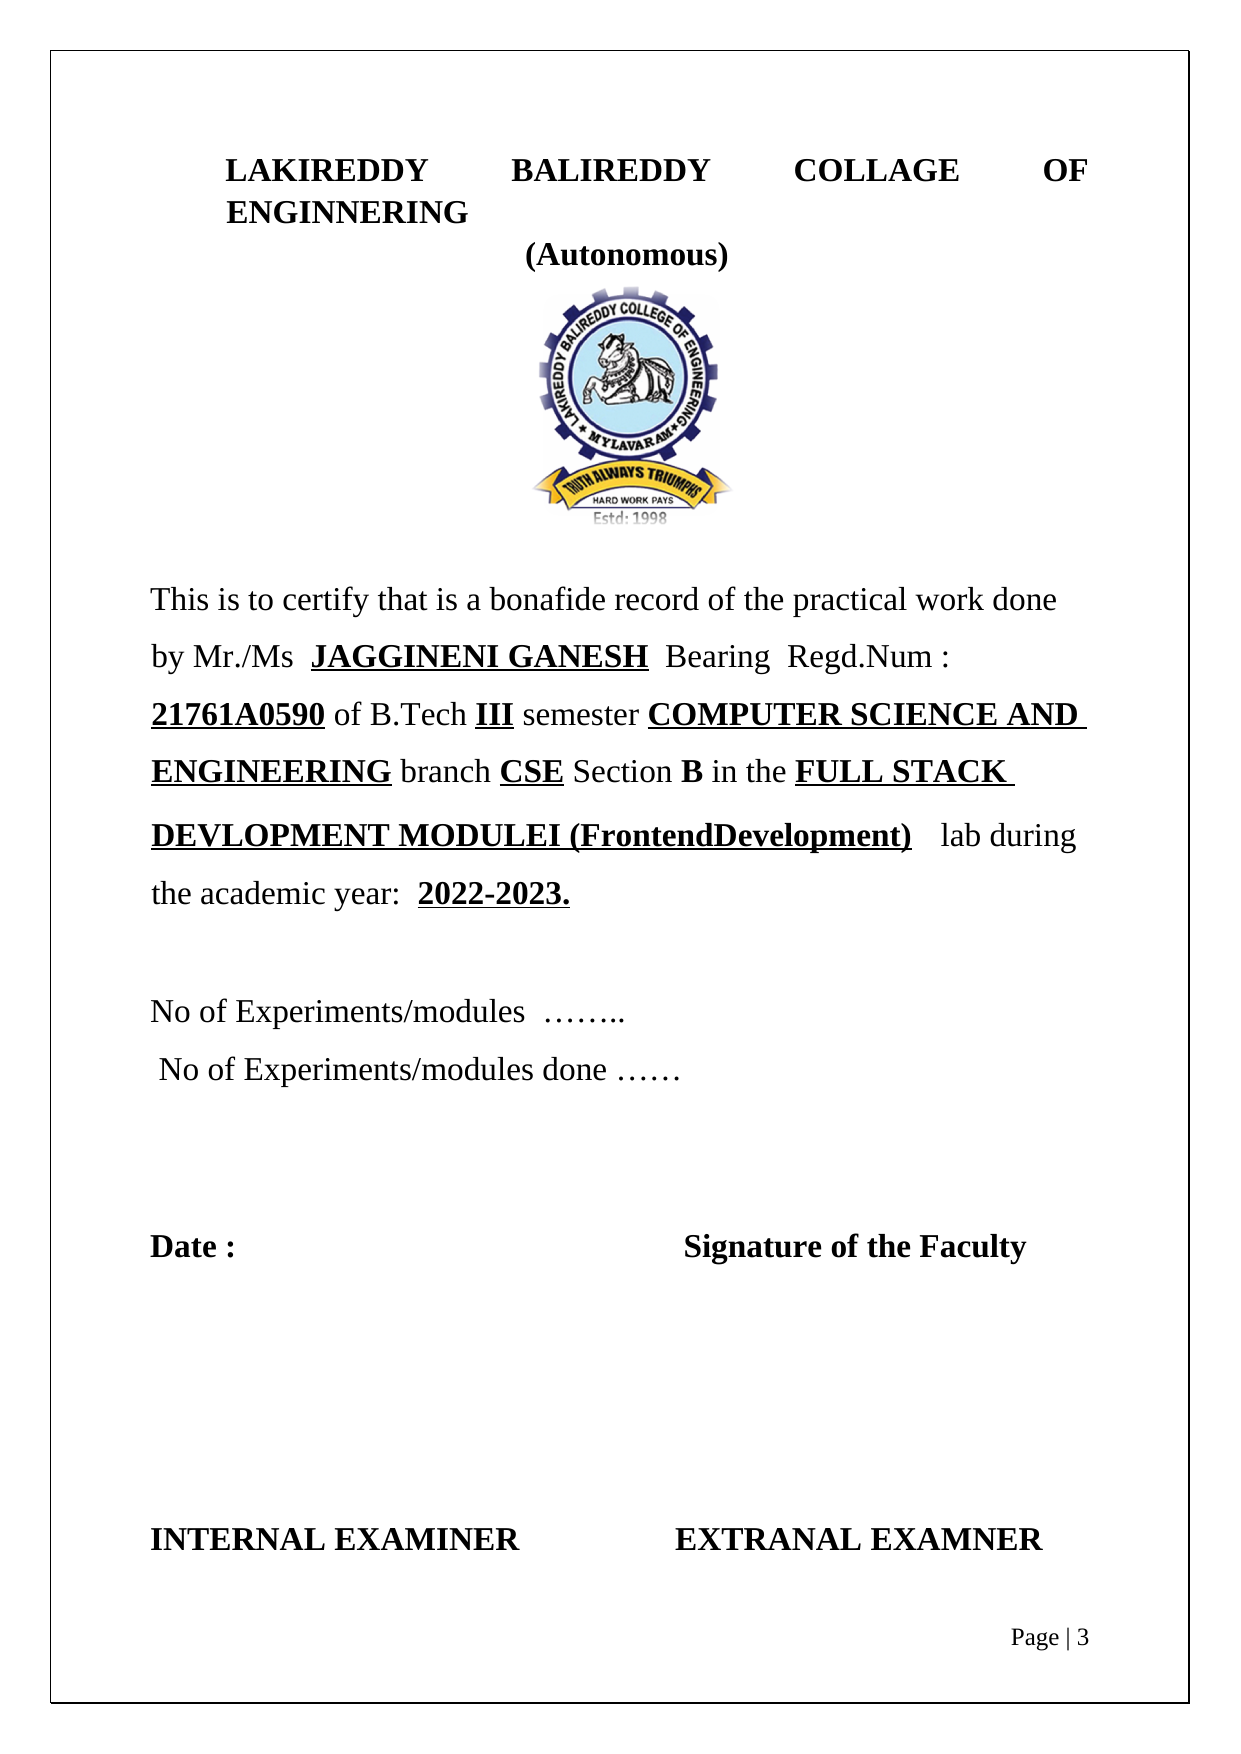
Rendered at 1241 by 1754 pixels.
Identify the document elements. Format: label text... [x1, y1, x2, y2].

list (Autonomous) [450, 234, 1089, 272]
text No of Experiments/modules …….. [150, 991, 1089, 1029]
text No of Experiments/modules done …… [150, 1050, 1089, 1088]
text Date : Signature of the Faculty [150, 1226, 1089, 1264]
picture [555, 306, 708, 504]
text INTERNAL EXAMINER EXTRANAL EXAMNER [150, 1520, 1089, 1558]
list LAKIREDDY BALIREDDY COLLAGE OF ENGINNERING [225, 150, 1089, 230]
text This is to certify that is a bonafide record of the practical work done by Mr./Ms JAGGINENI GANESH Bearing Regd.Num : 21761A0590 of B.Tech III semester COMPUTER SCIENCE AND ENGINEERING branch CSE Section B in the FULL STACK DEVLOPMENT MODULEI (FrontendDevelopment) lab during the academic year: 2022-2023. [150, 579, 1089, 912]
